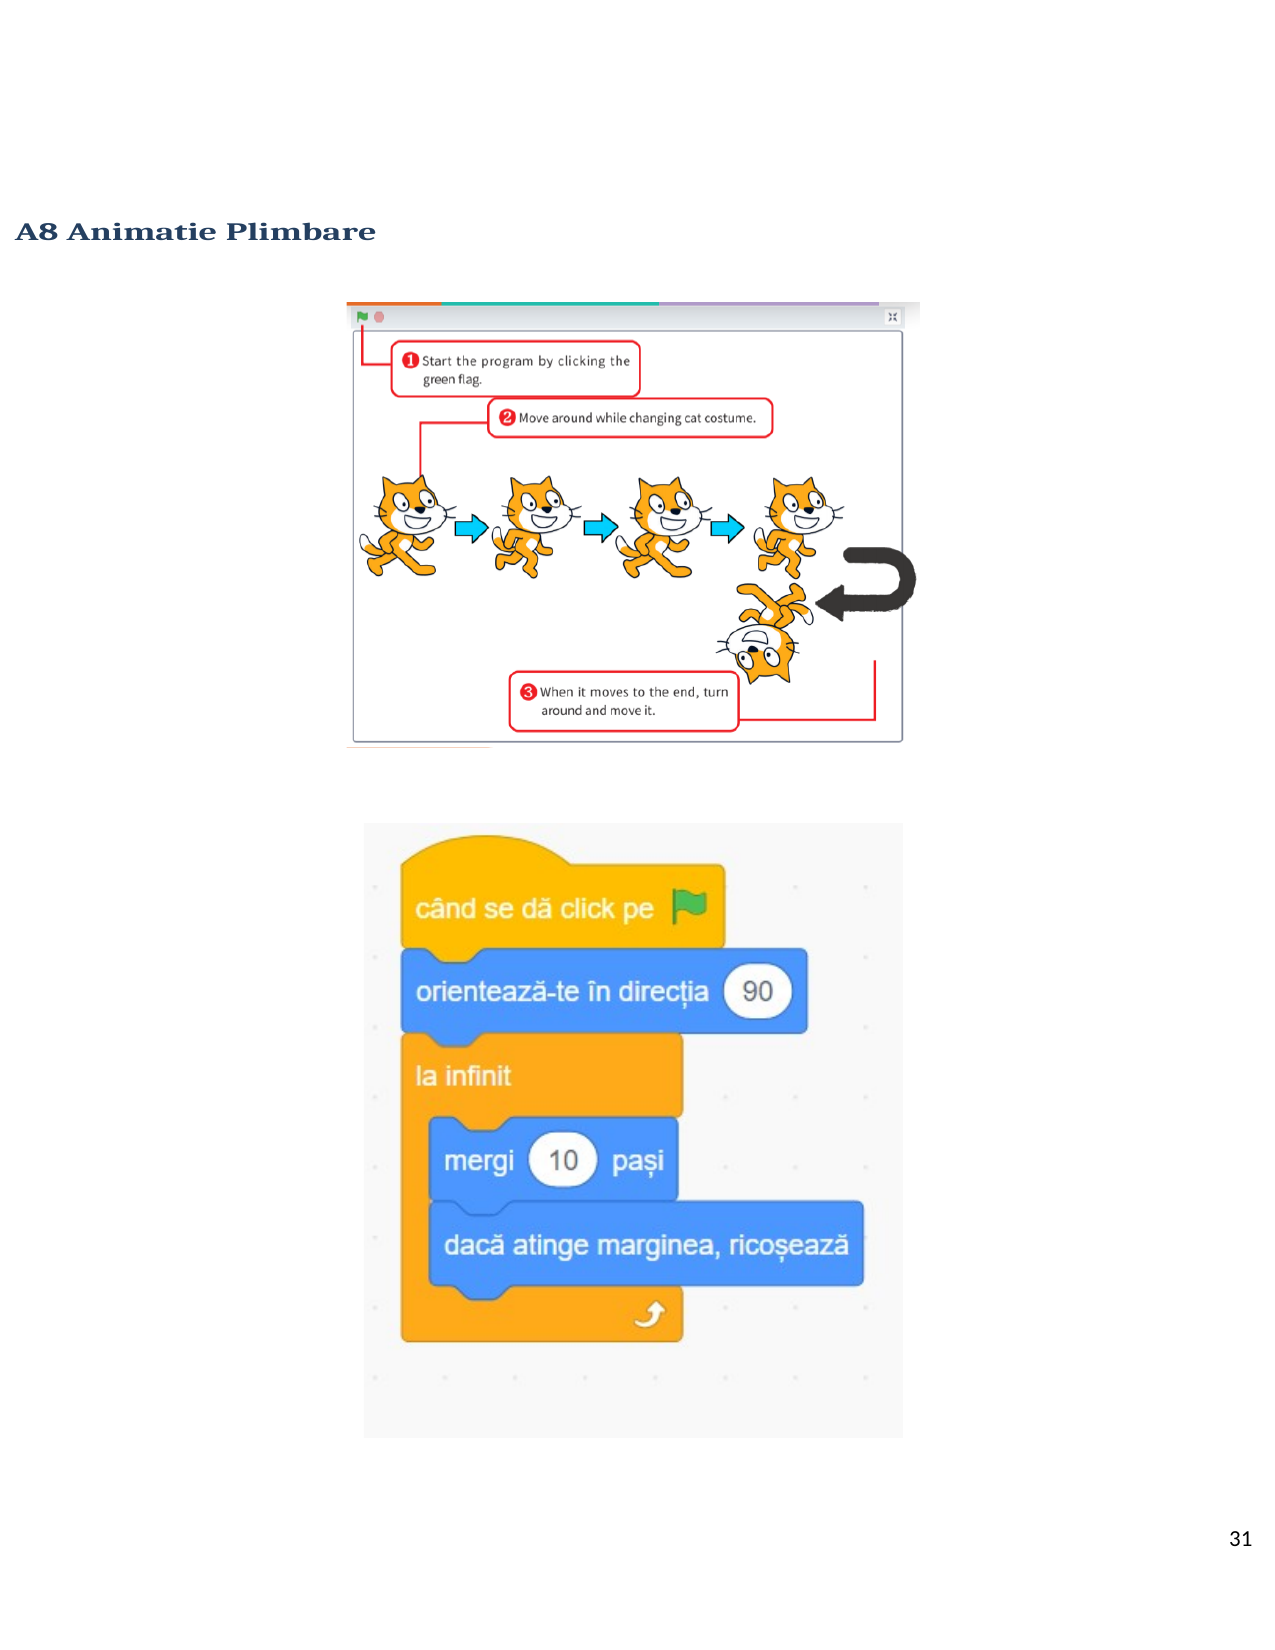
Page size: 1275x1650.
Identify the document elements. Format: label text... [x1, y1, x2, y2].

subtitle A8 Animatie Plimbare [14, 217, 1252, 246]
picture [346, 302, 920, 748]
picture [363, 823, 903, 1438]
